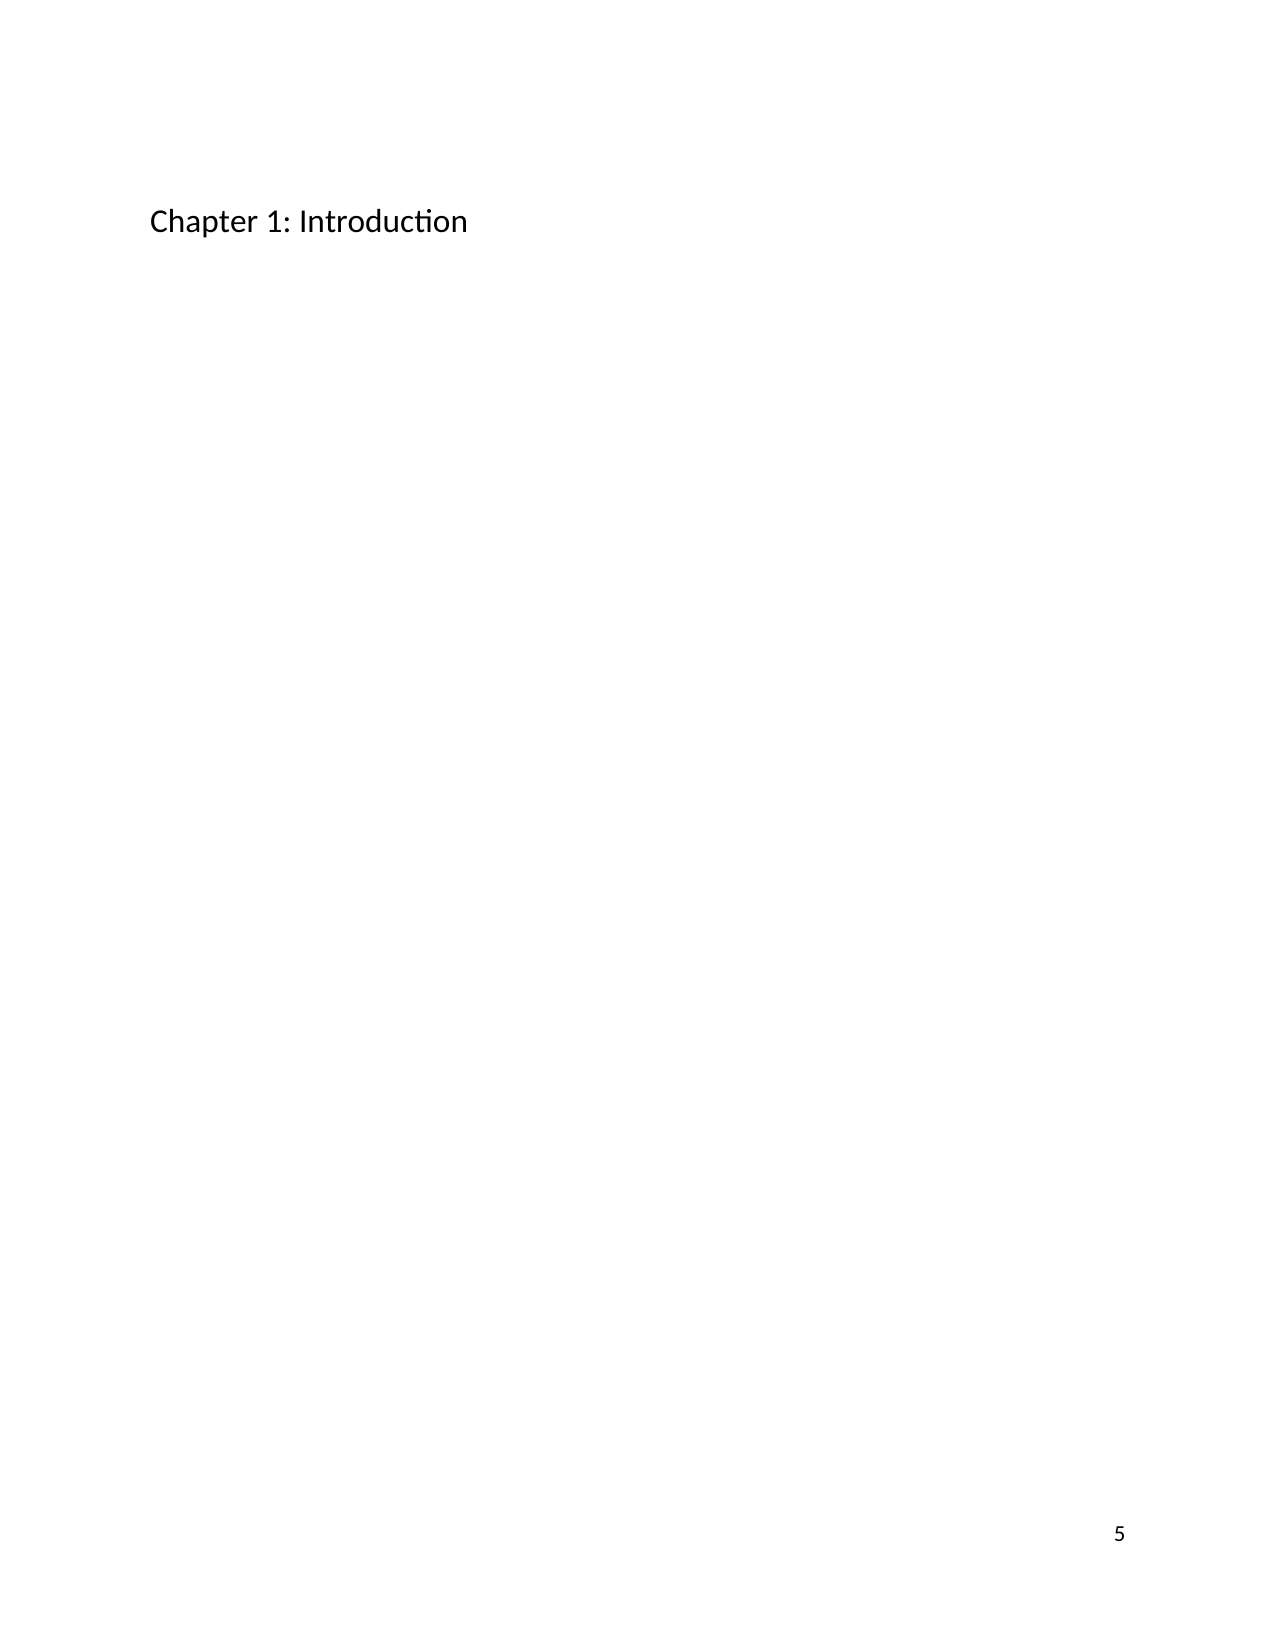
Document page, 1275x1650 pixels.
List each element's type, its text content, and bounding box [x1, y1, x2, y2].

subtitle Chapter 1: Introduction [150, 200, 1125, 241]
